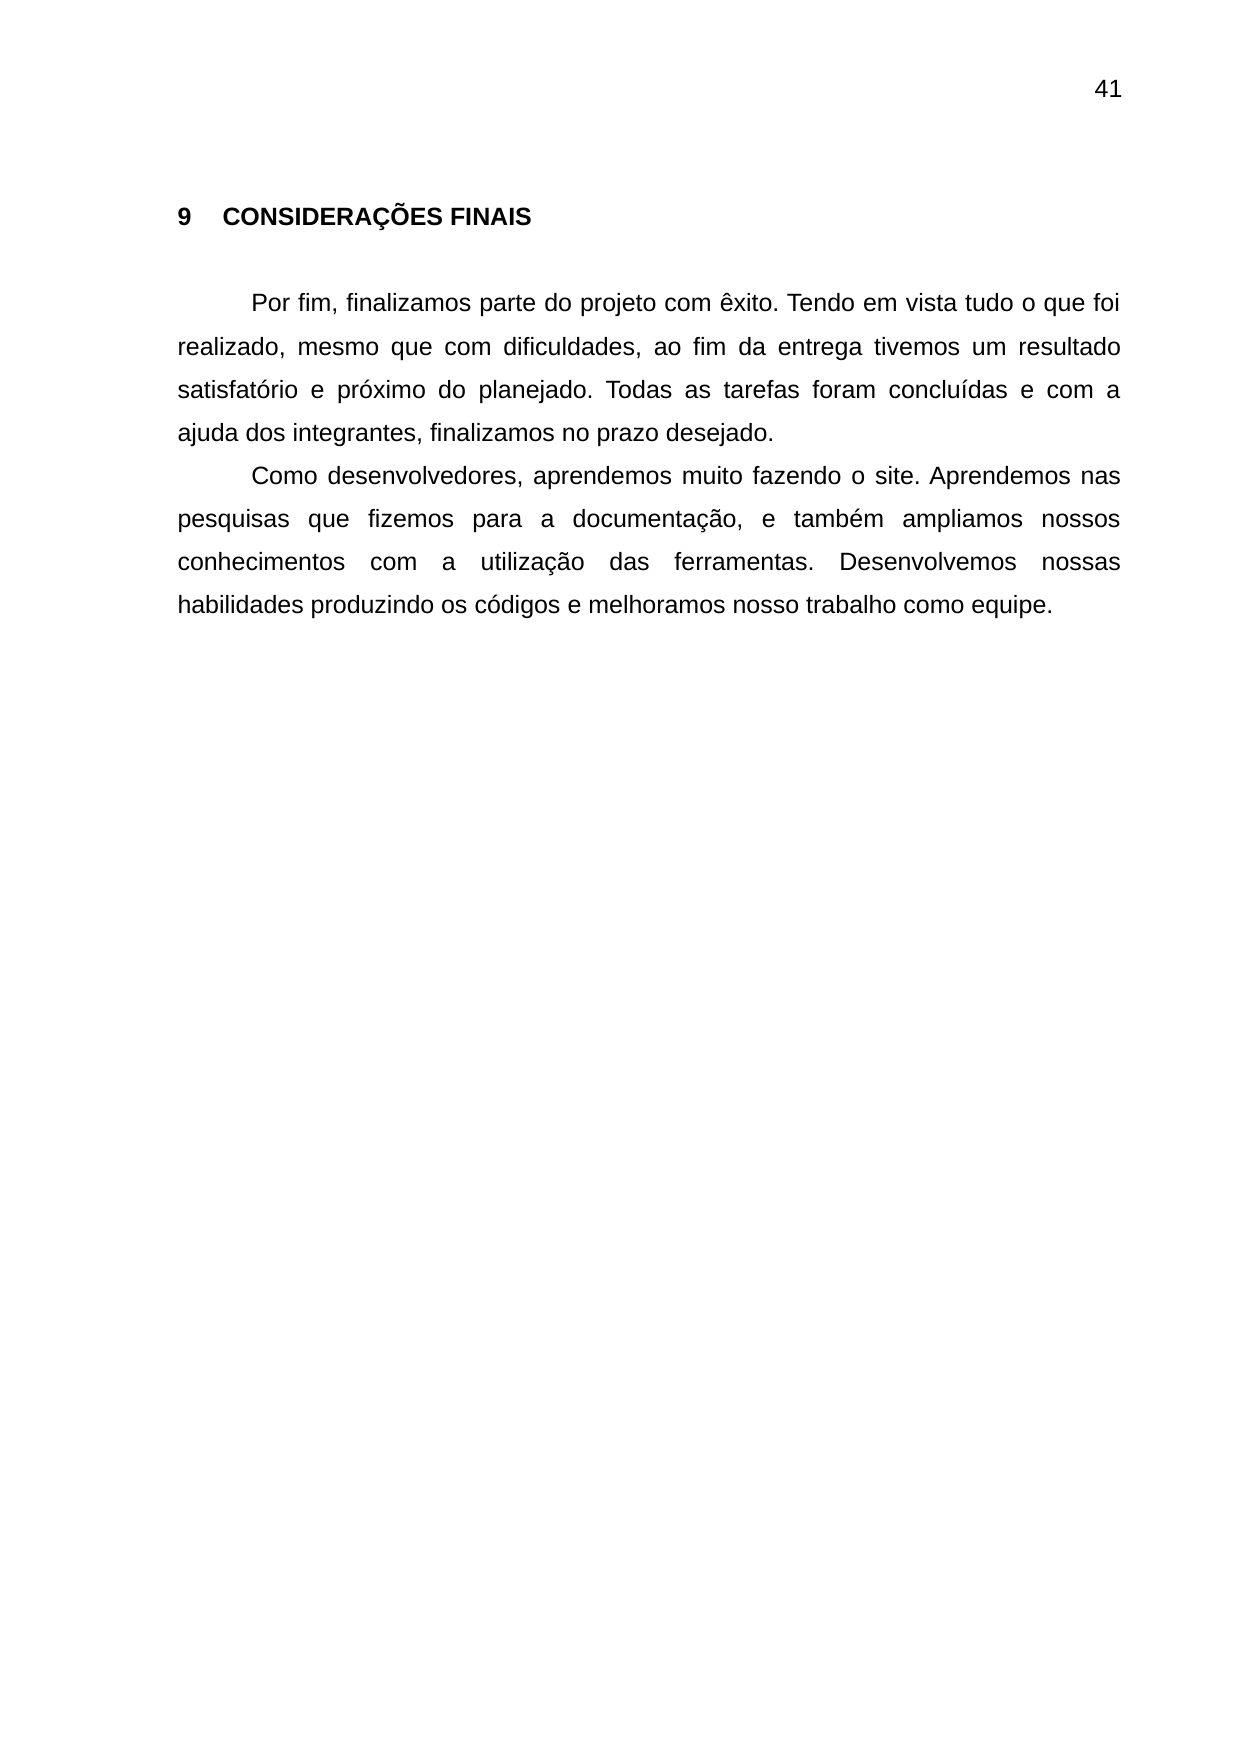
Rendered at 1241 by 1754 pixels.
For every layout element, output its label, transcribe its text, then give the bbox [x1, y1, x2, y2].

text Por fim, finalizamos parte do projeto com êxito. Tendo em vista tudo o que foi realizado, mesmo que com dificuldades, ao fim da entrega tivemos um resultado satisfatório e próximo do planejado. Todas as tarefas foram concluídas e com a ajuda dos integrantes, finalizamos no prazo desejado. [177, 288, 1122, 447]
subtitle CONSIDERAÇÕES FINAIS [177, 202, 1122, 231]
text Como desenvolvedores, aprendemos muito fazendo o site. Aprendemos nas pesquisas que fizemos para a documentação, e também ampliamos nossos conhecimentos com a utilização das ferramentas. Desenvolvemos nossas habilidades produzindo os códigos e melhoramos nosso trabalho como equipe. [177, 461, 1122, 619]
